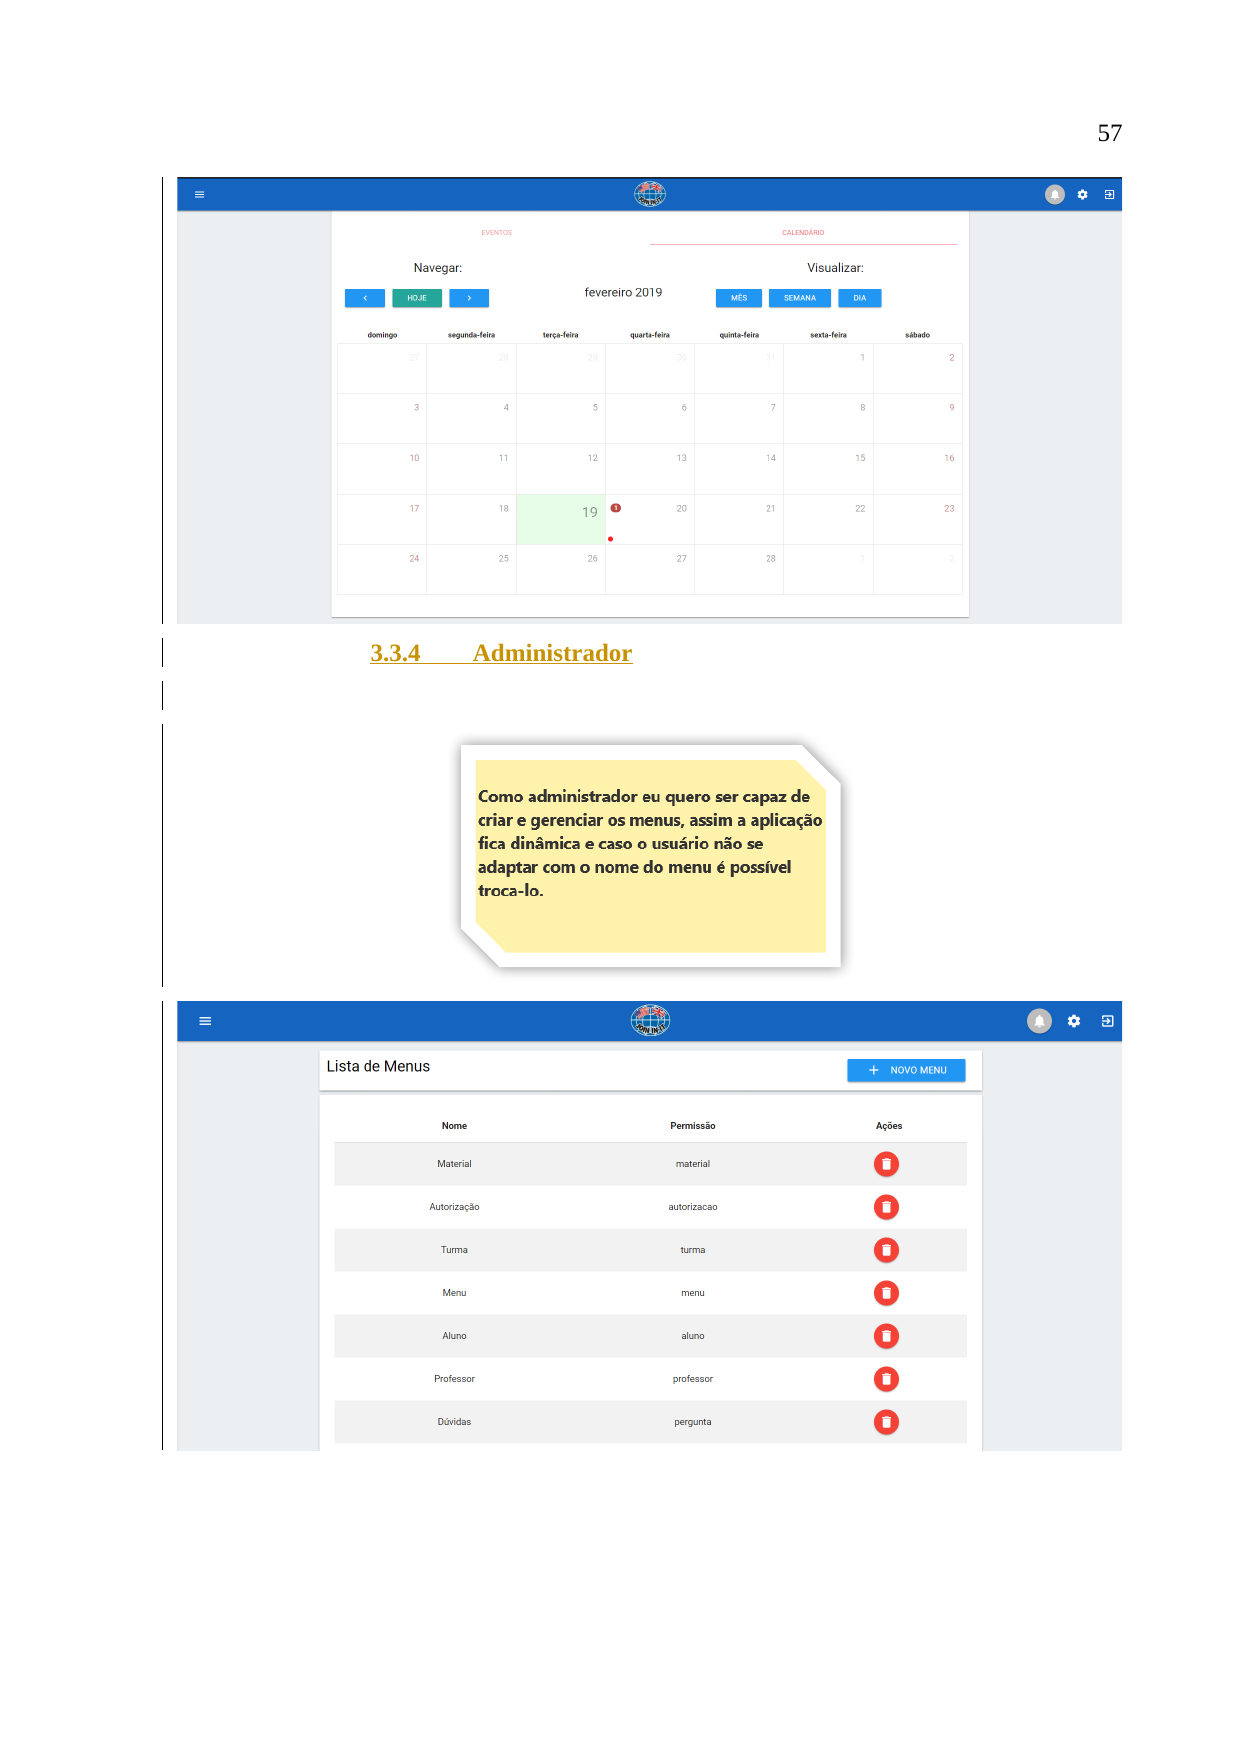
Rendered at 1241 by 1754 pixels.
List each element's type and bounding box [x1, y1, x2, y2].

picture [177, 177, 1123, 624]
picture [177, 1001, 1123, 1451]
picture [476, 760, 826, 952]
